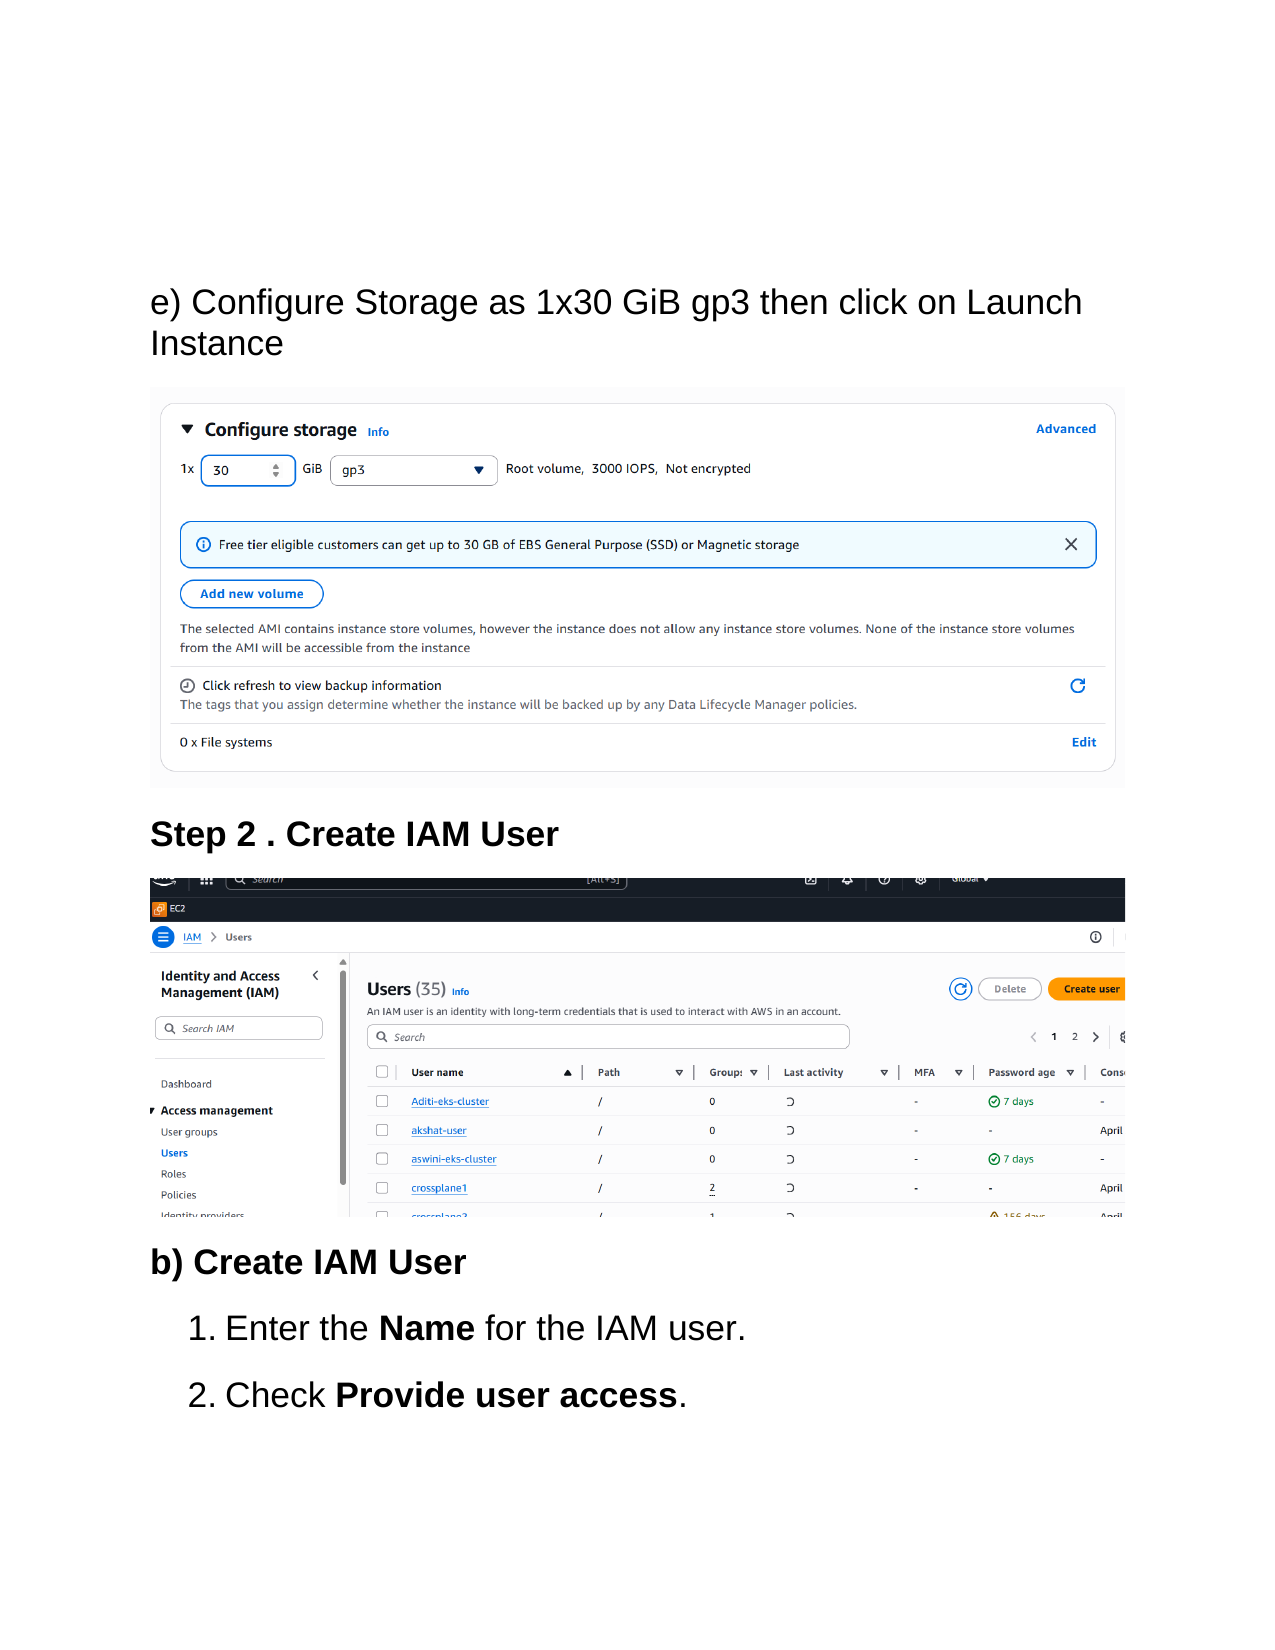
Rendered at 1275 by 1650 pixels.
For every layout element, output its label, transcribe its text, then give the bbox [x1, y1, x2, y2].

list Enter the Name for the IAM user. [187, 1307, 1125, 1374]
text e) Configure Storage as 1x30 GiB gp3 then click on Launch Instance [150, 281, 1125, 363]
text b) Create IAM User [150, 1241, 1125, 1282]
list Check Provide user access. [187, 1374, 1125, 1441]
picture [150, 878, 1125, 1217]
text Step 2 . Create IAM User [150, 813, 1125, 854]
picture [150, 387, 1125, 788]
